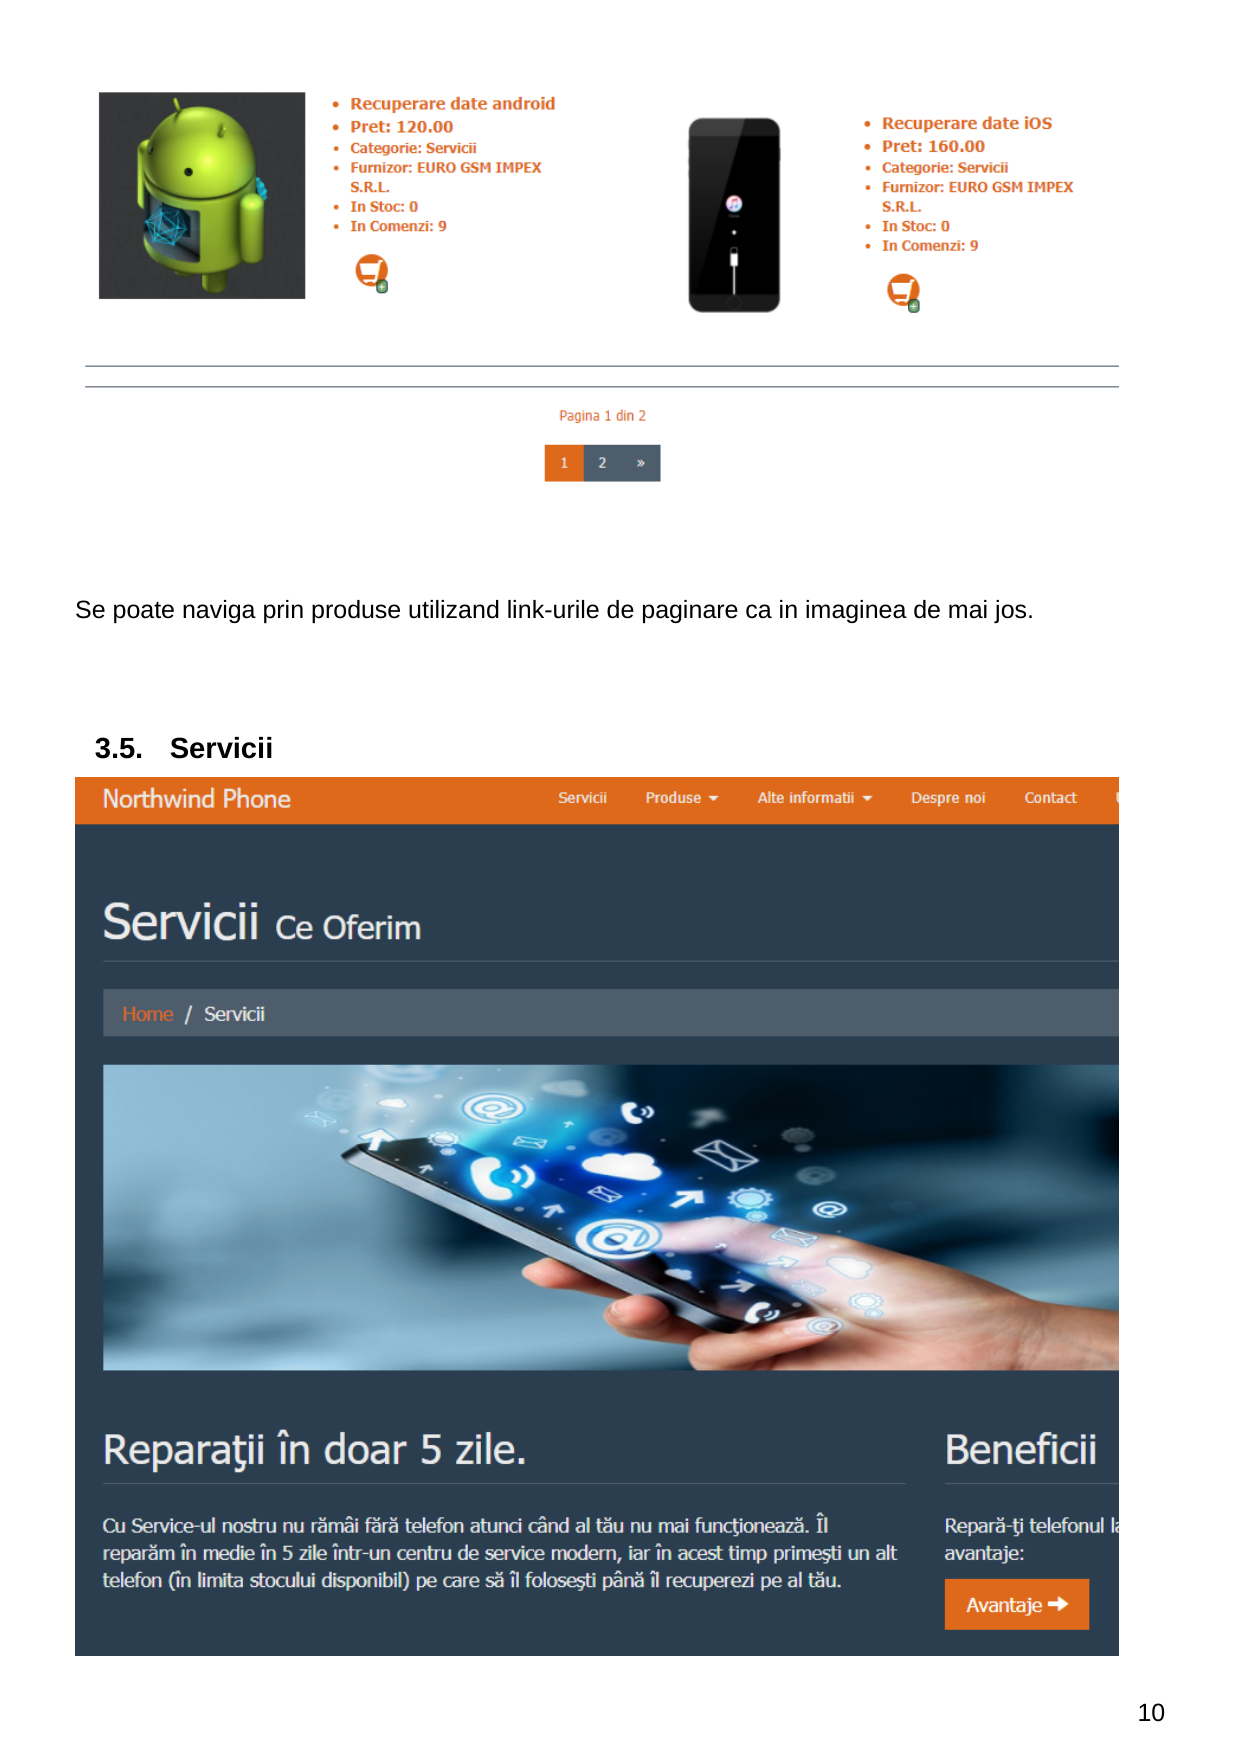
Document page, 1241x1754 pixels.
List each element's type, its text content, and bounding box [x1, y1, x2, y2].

picture [75, 777, 1119, 1656]
text Se poate naviga prin produse utilizand link-urile de paginare ca in imaginea de mai jos. [75, 595, 1165, 624]
picture [75, 74, 1119, 500]
subtitle Servicii [94, 731, 1165, 765]
